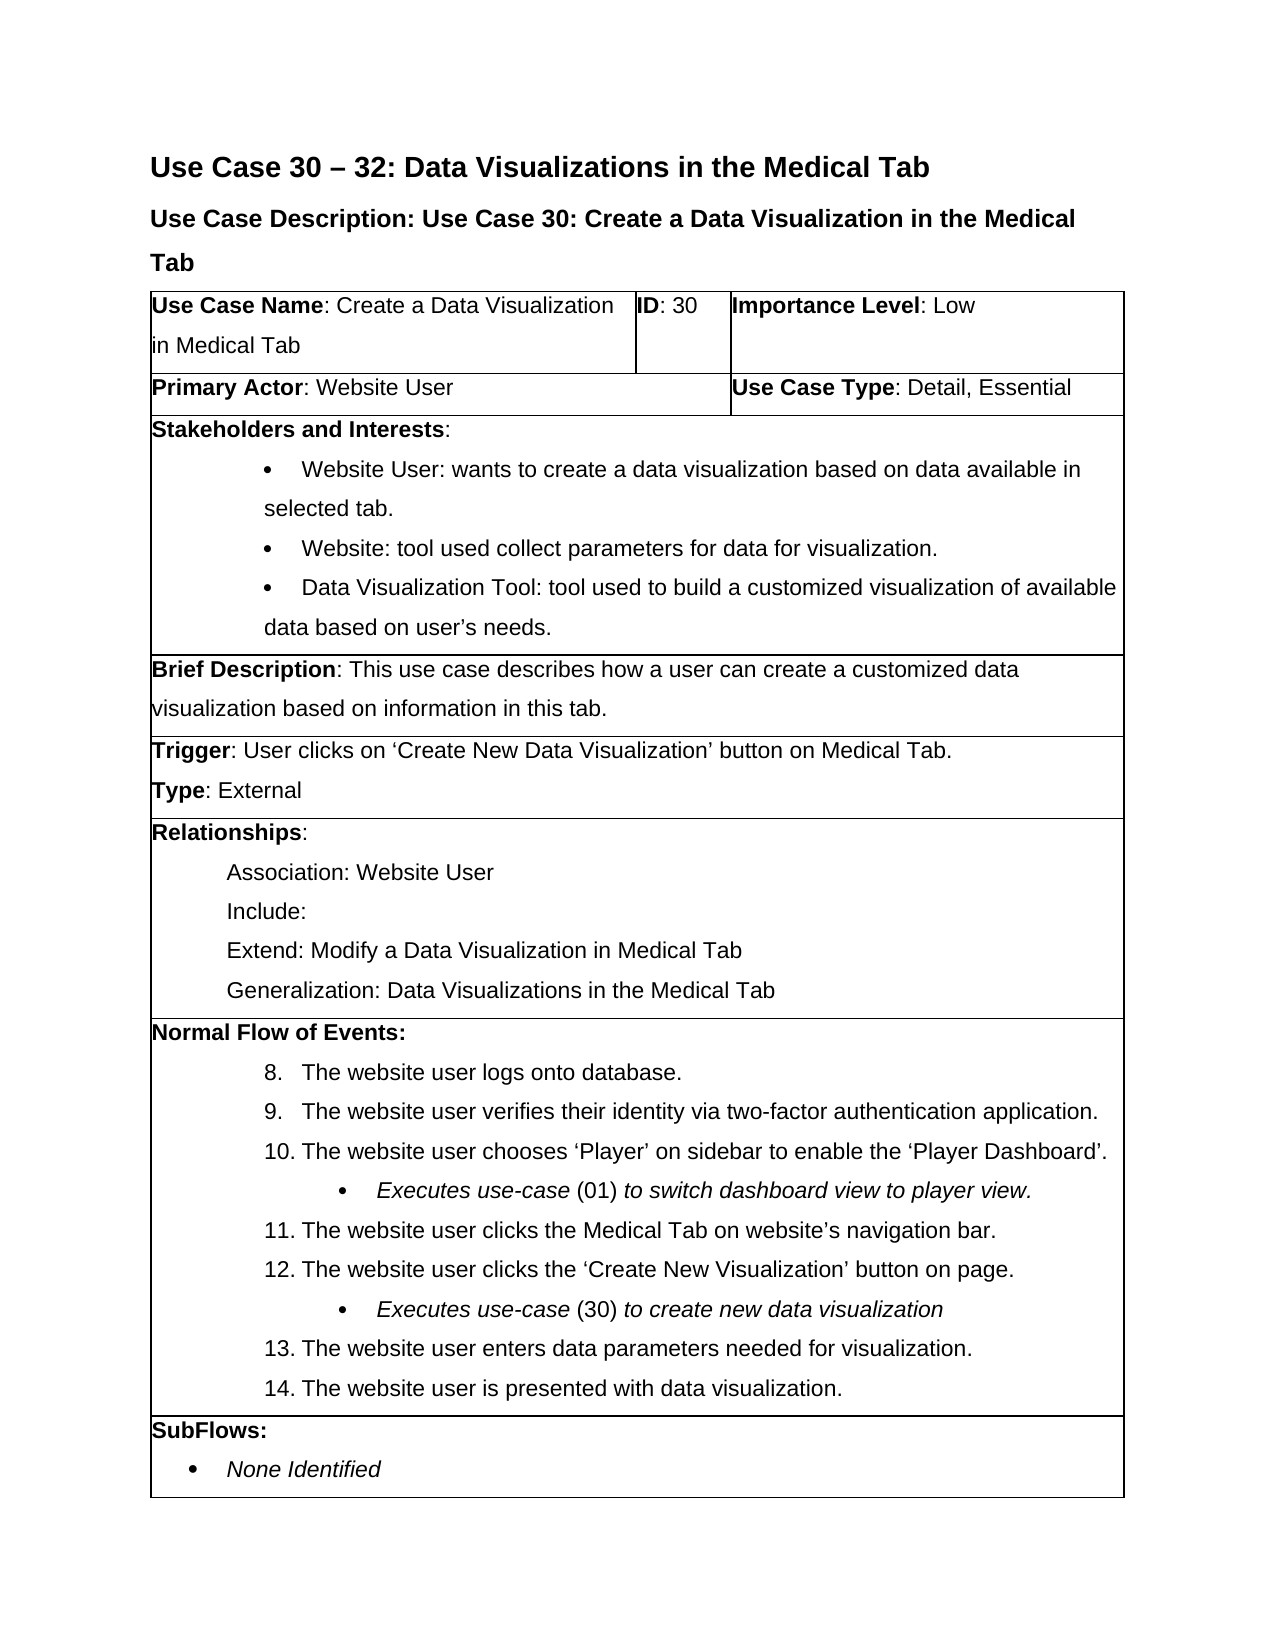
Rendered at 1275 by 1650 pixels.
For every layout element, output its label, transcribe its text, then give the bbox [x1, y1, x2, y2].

table_cell Brief Description: This use case describes how a user can create a customized data visualization based on information in this tab. [152, 656, 1123, 736]
table_cell Relationships: Association: Website User Include: Extend: Modify a Data Visualization in Medical Tab Generalization: Data Visualizations in the Medical Tab [152, 819, 1123, 1018]
table_cell Primary Actor: Website User [152, 374, 730, 414]
table_header Use Case Name: Create a Data Visualization in Medical Tab [152, 292, 635, 372]
subtitle Use Case Description: Use Case 30: Create a Data Visualization in the Medical Tab [150, 204, 1125, 276]
table_cell Trigger: User clicks on ‘Create New Data Visualization’ button on Medical Tab. Type: External [152, 737, 1123, 817]
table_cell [152, 1417, 1123, 1497]
table_cell Use Case Type: Detail, Essential [732, 374, 1123, 414]
table_cell Stakeholders and Interests: Website User: wants to create a data visualization based on data available in selected tab. Website: tool used collect parameters for data for visualization. Data Visualization Tool: tool used to build a customized visualization of available data based on user’s needs. [152, 416, 1123, 654]
table_header Importance Level: Low [732, 292, 1123, 372]
subtitle Use Case 30 – 32: Data Visualizations in the Medical Tab [150, 150, 1125, 183]
table_cell Normal Flow of Events: The website user logs onto database. The website user verifies their identity via two-factor authentication application. The website user chooses ‘Player’ on sidebar to enable the ‘Player Dashboard’. Executes use-case (01) to switch dashboard view to player view. The website user clicks the Medical Tab on website’s navigation bar. The website user clicks the ‘Create New Visualization’ button on page. Executes use-case (30) to create new data visualization The website user enters data parameters needed for visualization. The website user is presented with data visualization. [152, 1019, 1123, 1415]
table_header ID: 30 [637, 292, 730, 372]
